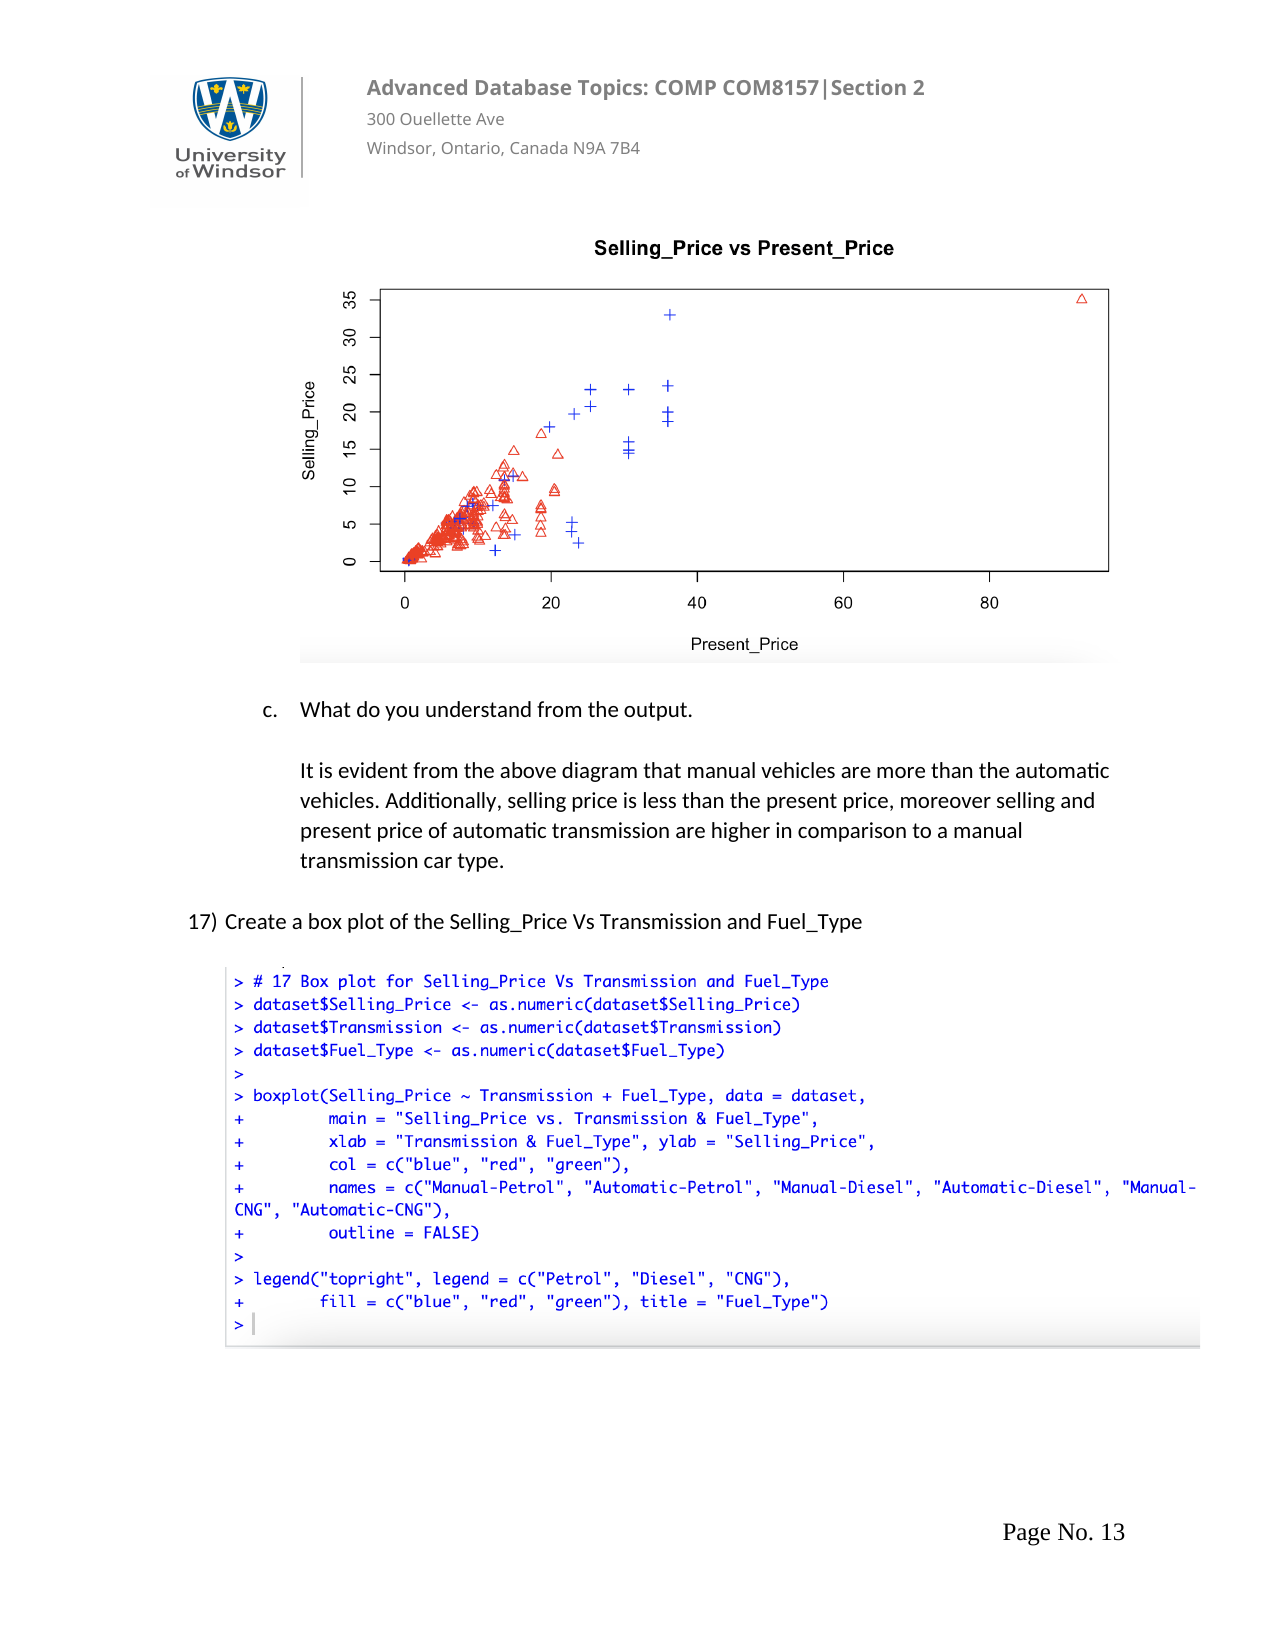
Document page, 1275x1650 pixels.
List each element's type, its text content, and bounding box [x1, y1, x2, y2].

list Create a box plot of the Selling_Price Vs Transmission and Fuel_Type [187, 907, 1125, 935]
picture [225, 967, 1200, 1349]
picture [150, 75, 1125, 663]
list It is evident from the above diagram that manual vehicles are more than the automatic vehicles. Additionally, selling price is less than the present price, moreover selling and present price of automatic transmission are higher in comparison to a manual transmission car type. [300, 756, 1125, 874]
list What do you understand from the output. [262, 695, 1125, 723]
